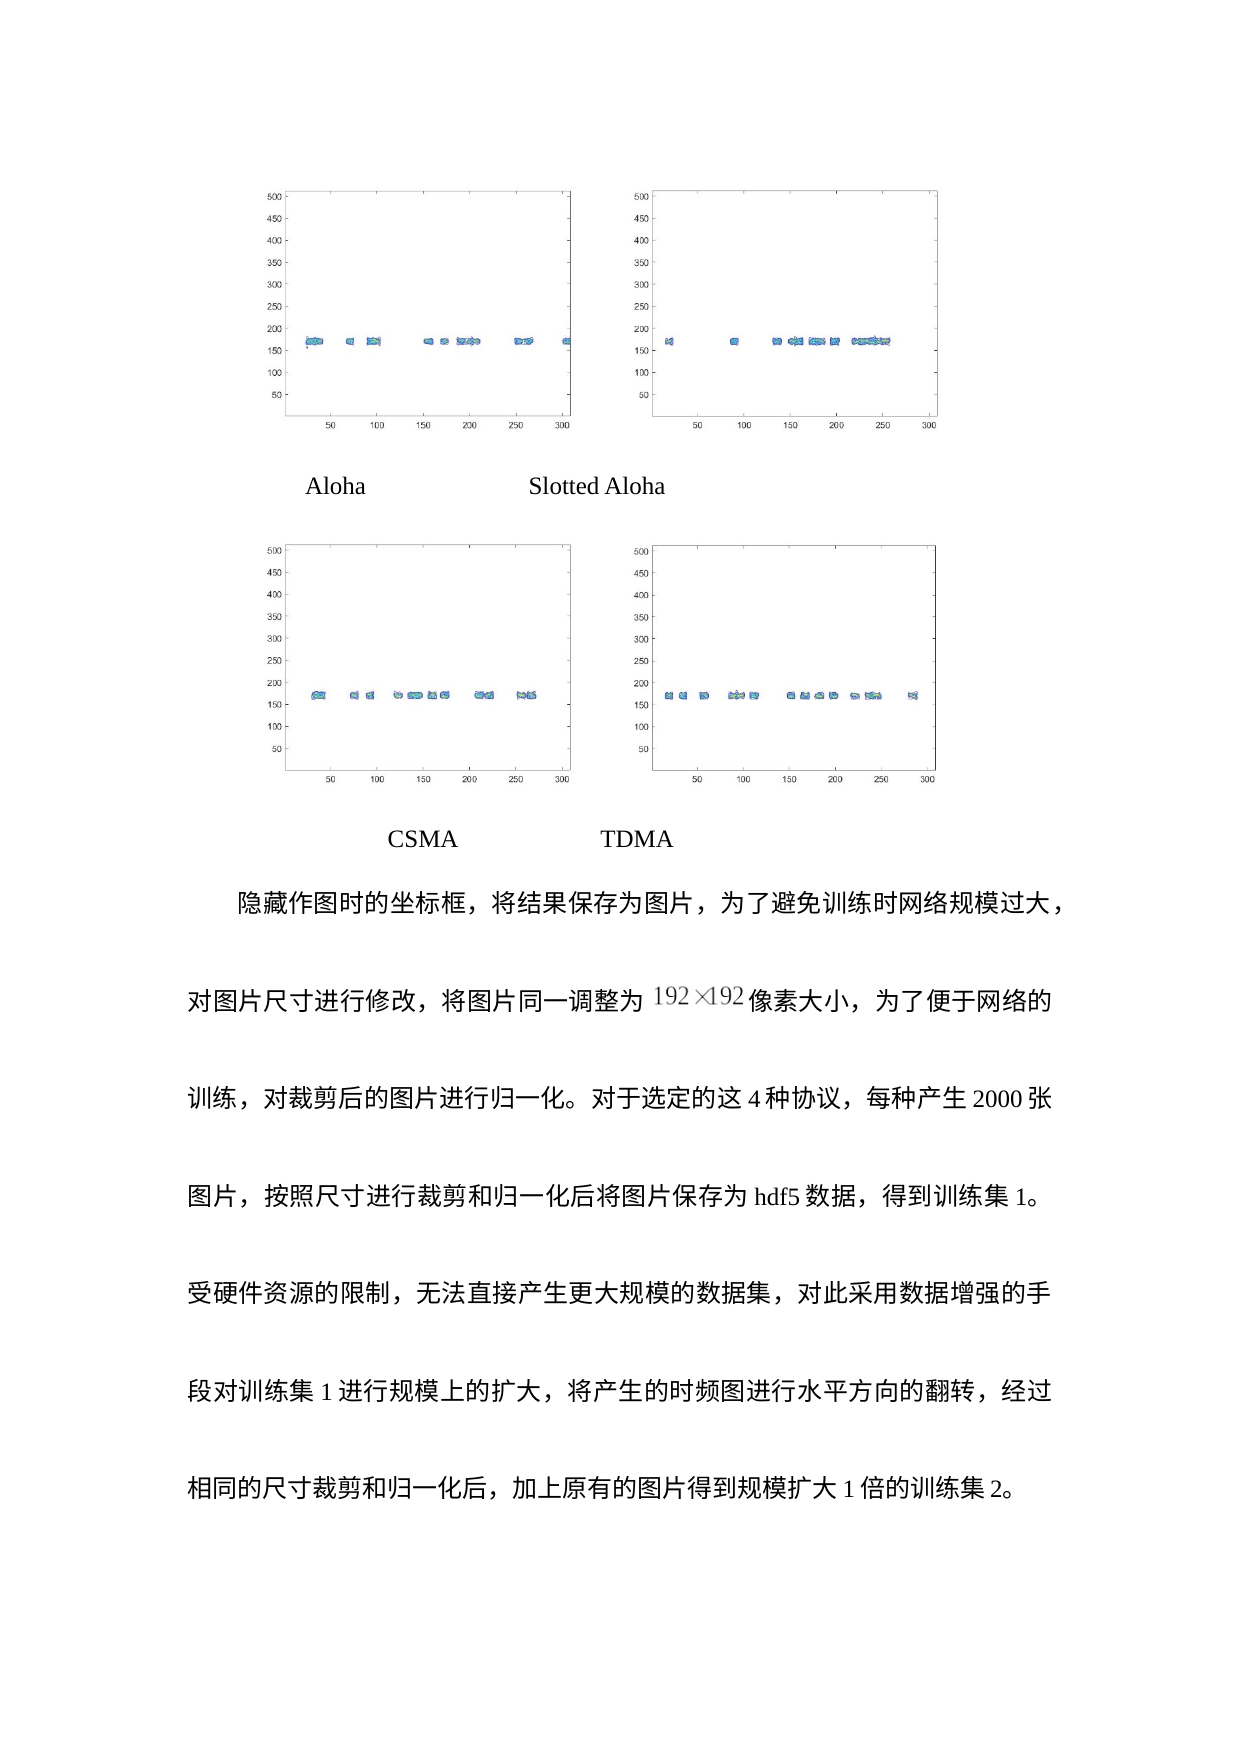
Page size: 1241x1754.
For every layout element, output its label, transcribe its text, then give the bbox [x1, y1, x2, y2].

picture [237, 524, 969, 800]
text Aloha Slotted Aloha [187, 469, 1053, 501]
text CSMA TDMA [187, 823, 1053, 855]
text 隐藏作图时的坐标框，将结果保存为图片，为了避免训练时网络规模过大，对图片尺寸进行修改，将图片同一调整为 像素大小，为了便于网络的训练，对裁剪后的图片进行归一化。对于选定的这4种协议，每种产生2000张图片，按照尺寸进行裁剪和归一化后将图片保存为hdf5数据，得到训练集1。受硬件资源的限制，无法直接产生更大规模的数据集，对此采用数据增强的手段对训练集1进行规模上的扩大，将产生的时频图进行水平方向的翻转，经过相同的尺寸裁剪和归一化后，加上原有的图片得到规模扩大1倍的训练集2。 [187, 869, 1053, 1519]
picture [237, 170, 972, 446]
